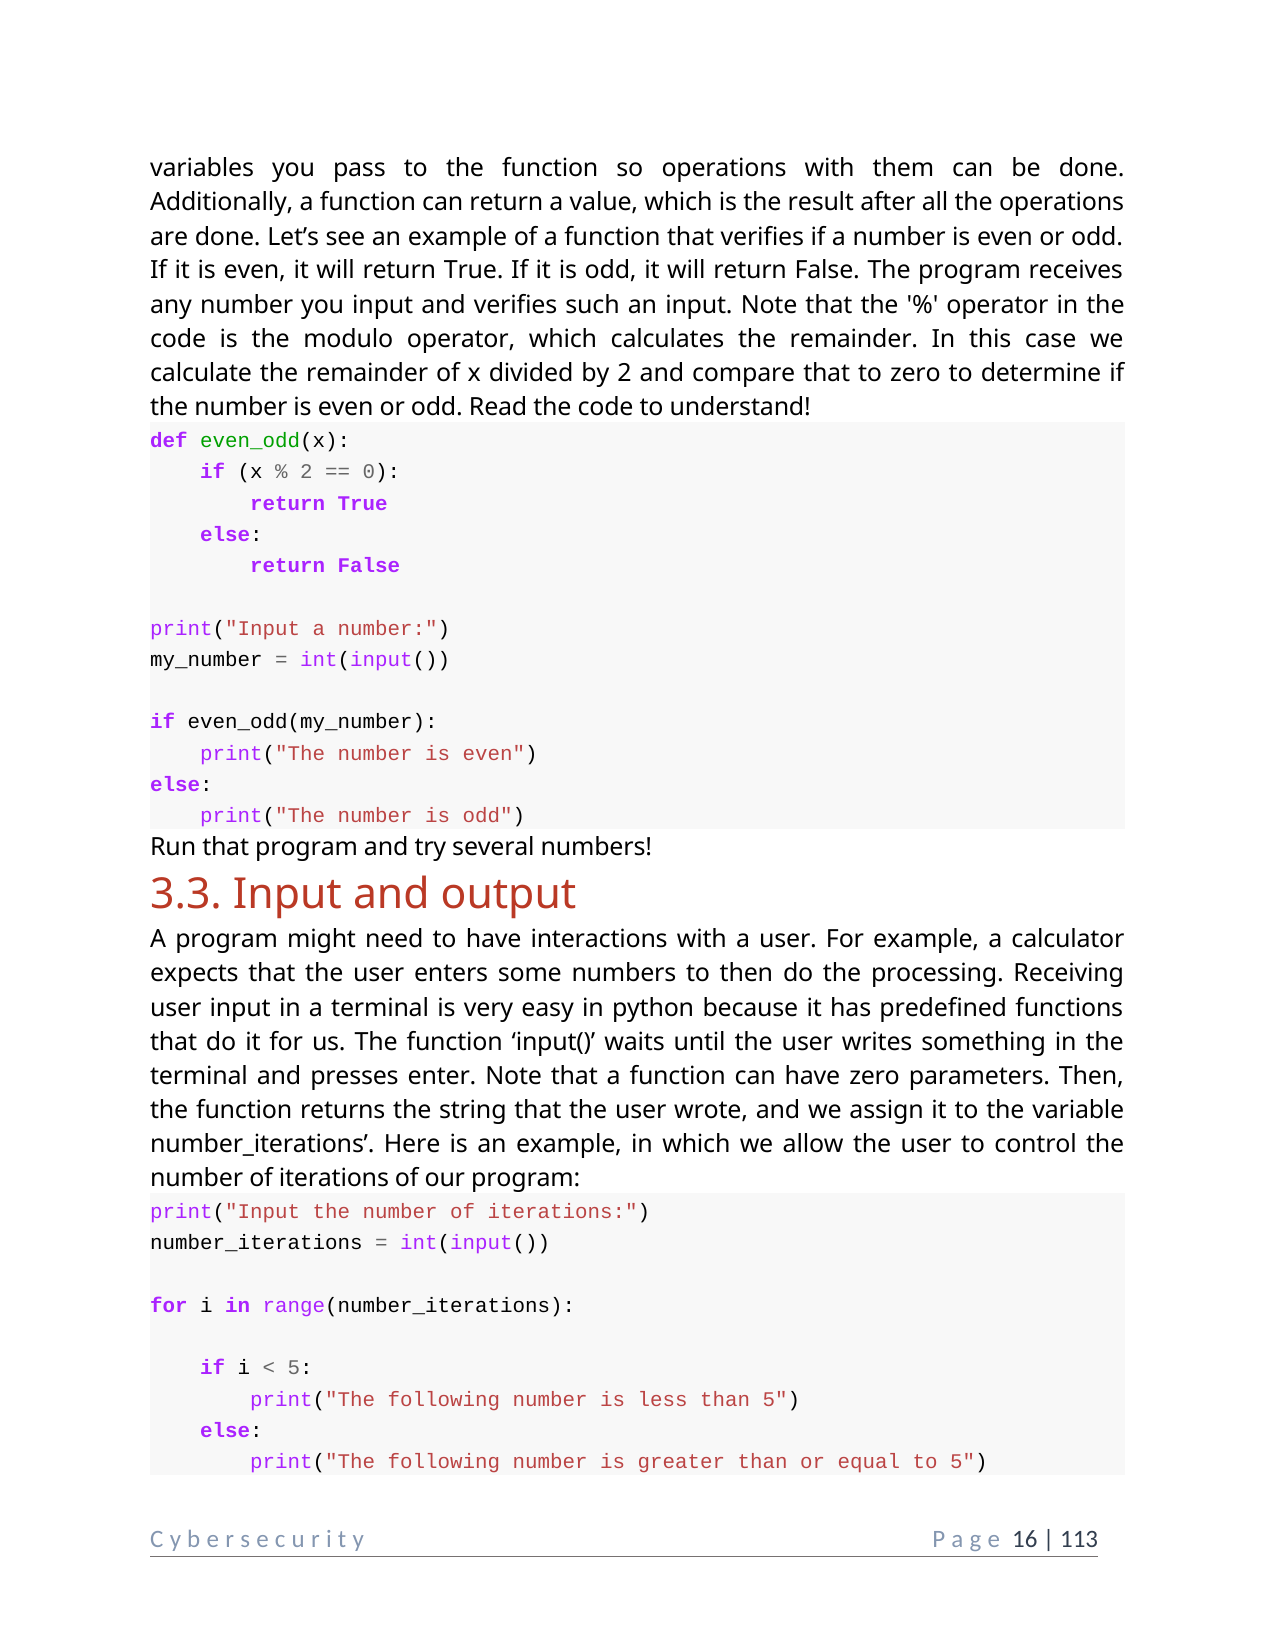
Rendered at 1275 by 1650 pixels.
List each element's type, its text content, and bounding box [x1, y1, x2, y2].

text 3.3. Input and output [150, 863, 1125, 921]
text return False [150, 547, 1125, 579]
text print("The following number is less than 5") [150, 1381, 1125, 1412]
text def even_odd(x): [150, 422, 1125, 454]
text print("Input the number of iterations:") [150, 1193, 1125, 1225]
text A program might need to have interactions with a user. For example, a calculator expects that the user enters some numbers to then do the processing. Receiving user input in a terminal is very easy in python because it has predefined functions that do it for us. The function ‘input()’ waits until the user writes something in the terminal and presses enter. Note that a function can have zero parameters. Then, the function returns the string that the user wrote, and we assign it to the variable number_iterations’. Here is an example, in which we allow the user to control the number of iterations of our program: [150, 921, 1125, 1193]
text if even_odd(my_number): [150, 704, 1125, 735]
text Run that program and try several numbers! [150, 829, 1125, 863]
text print("The number is even") [150, 735, 1125, 766]
text if (x % 2 == 0): [150, 454, 1125, 485]
text else: [150, 516, 1125, 547]
text if i < 5: [150, 1350, 1125, 1381]
text else: [150, 1412, 1125, 1443]
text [150, 150, 1125, 422]
text else: [150, 766, 1125, 797]
text print("The following number is greater than or equal to 5") [150, 1443, 1125, 1475]
text print("Input a number:") [150, 610, 1125, 641]
text for i in range(number_iterations): [150, 1287, 1125, 1318]
text number_iterations = int(input()) [150, 1225, 1125, 1256]
text print("The number is odd") [150, 797, 1125, 829]
text return True [150, 485, 1125, 516]
text my_number = int(input()) [150, 641, 1125, 672]
